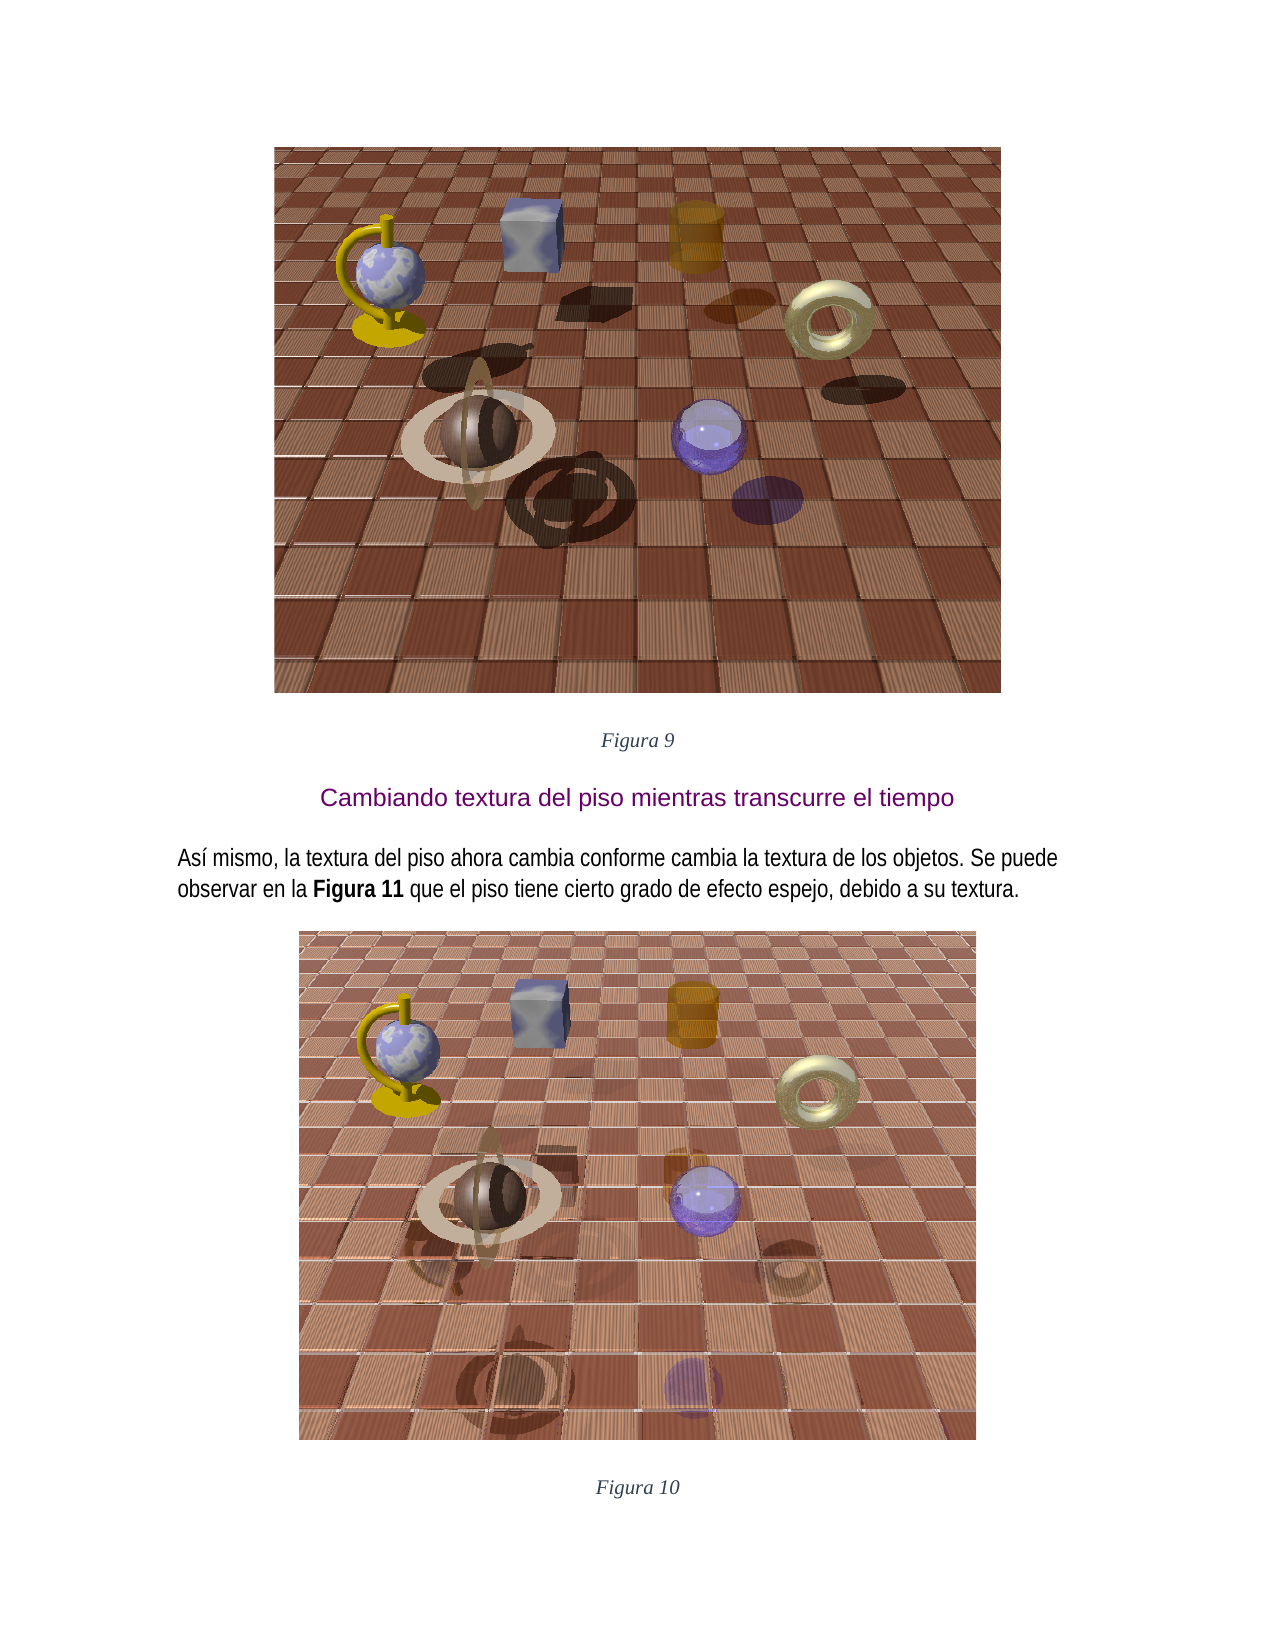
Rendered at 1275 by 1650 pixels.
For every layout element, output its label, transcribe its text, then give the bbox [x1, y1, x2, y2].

picture [299, 931, 977, 1440]
text Figura 9 [177, 722, 1098, 752]
picture [274, 147, 1001, 693]
text Cambiando textura del piso mientras transcurre el tiempo [177, 781, 1098, 812]
text Figura 10 [177, 1468, 1098, 1499]
text Así mismo, la textura del piso ahora cambia conforme cambia la textura de los objetos. Se puede observar en la Figura 11 que el piso tiene cierto grado de efecto espejo, debido a su textura. [177, 841, 1098, 902]
